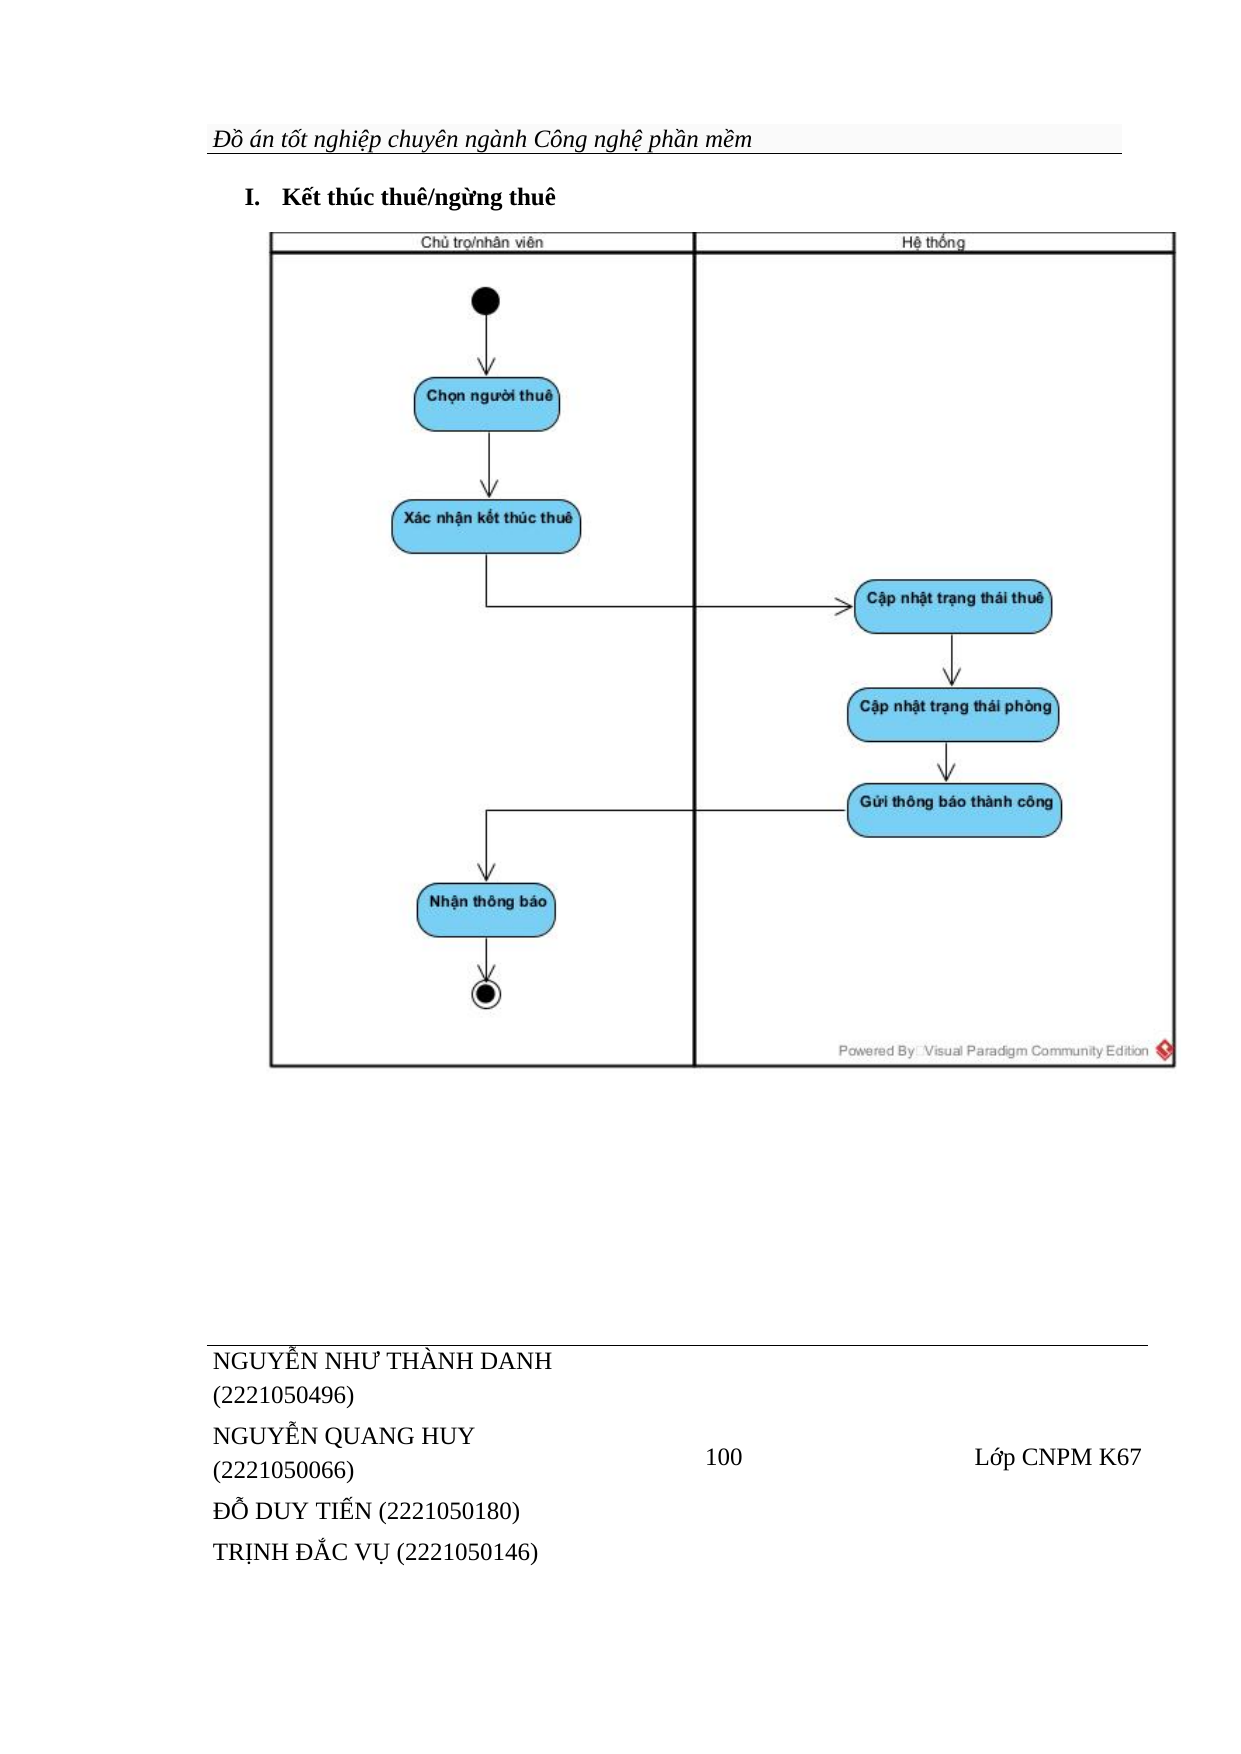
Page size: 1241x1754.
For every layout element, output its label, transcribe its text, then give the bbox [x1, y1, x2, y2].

picture [265, 232, 1182, 1074]
subtitle Kết thúc thuê/ngừng thuê [244, 182, 1122, 211]
